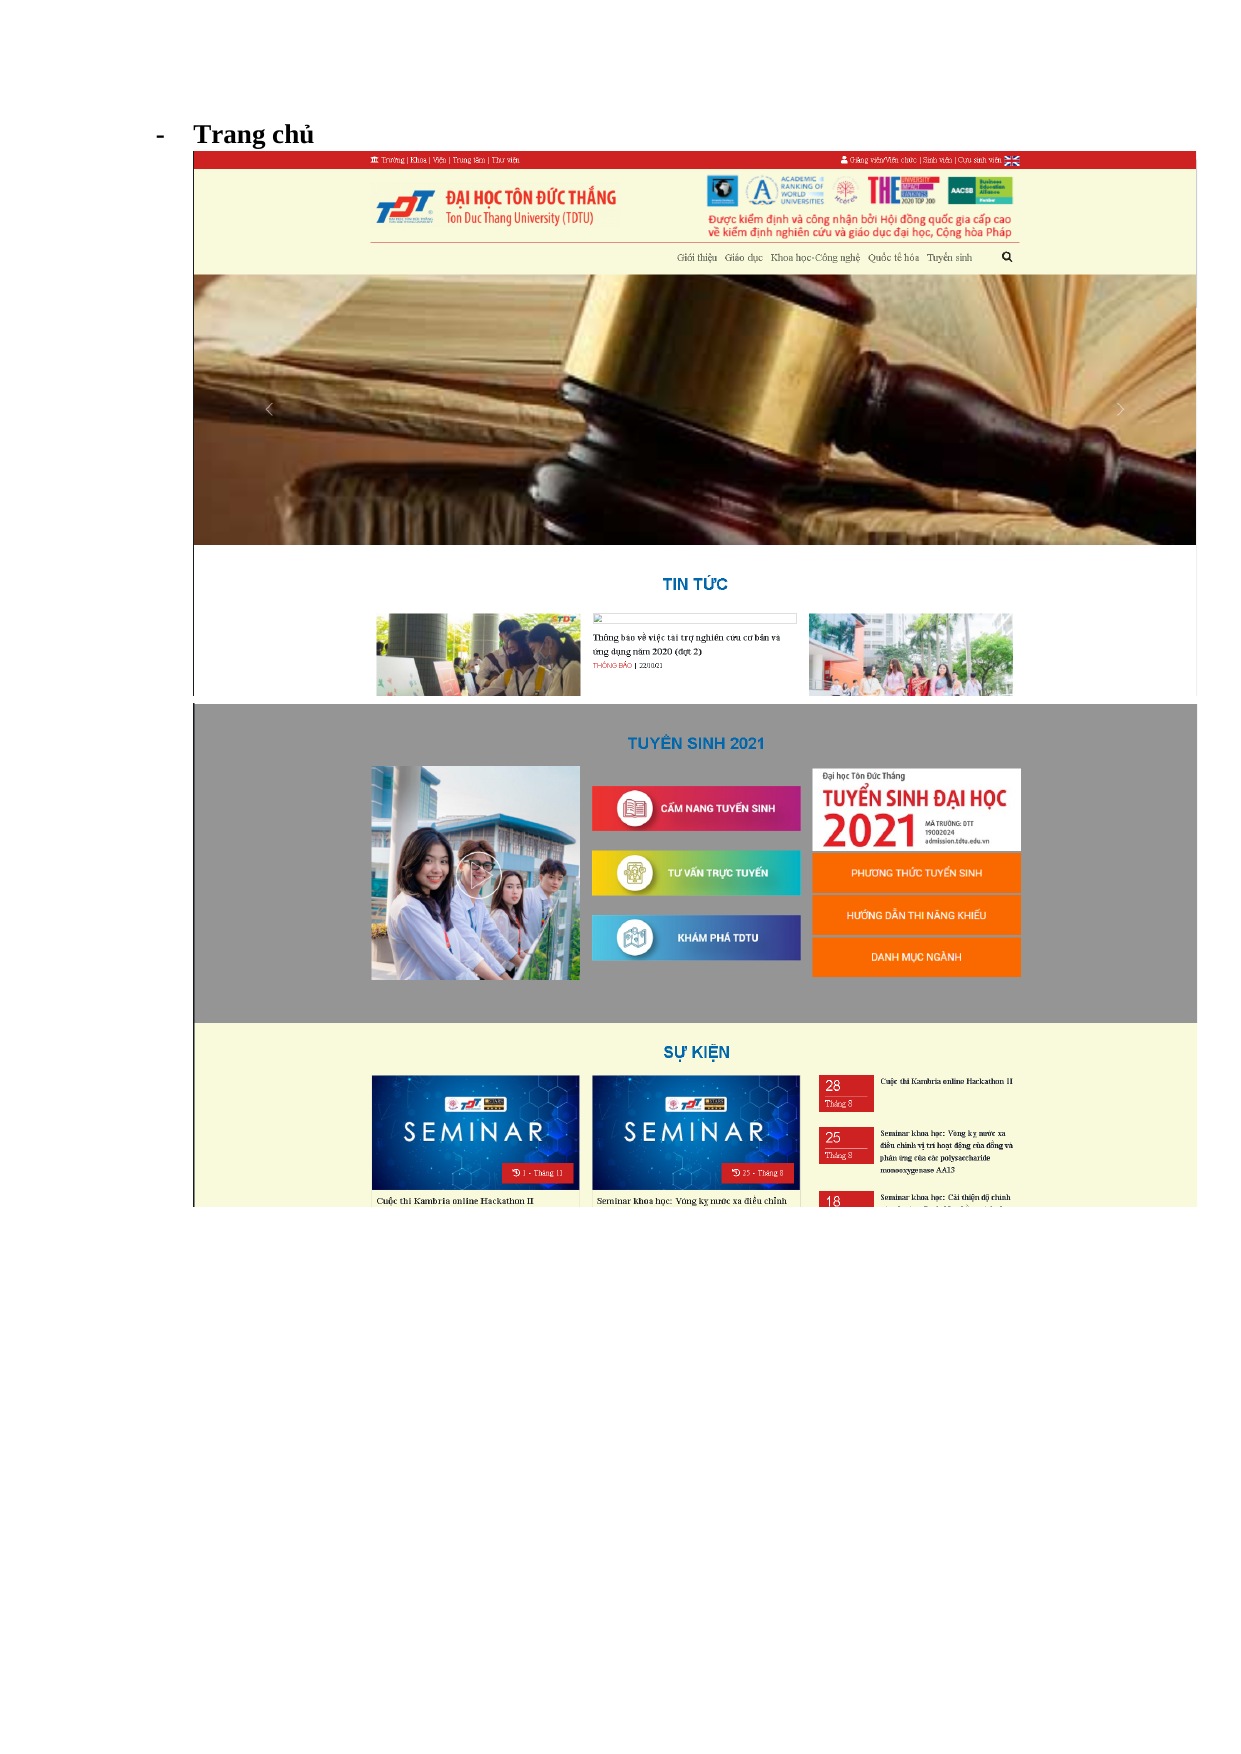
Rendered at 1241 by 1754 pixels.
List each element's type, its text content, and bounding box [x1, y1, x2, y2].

picture [193, 151, 1198, 696]
picture [193, 703, 1198, 1207]
